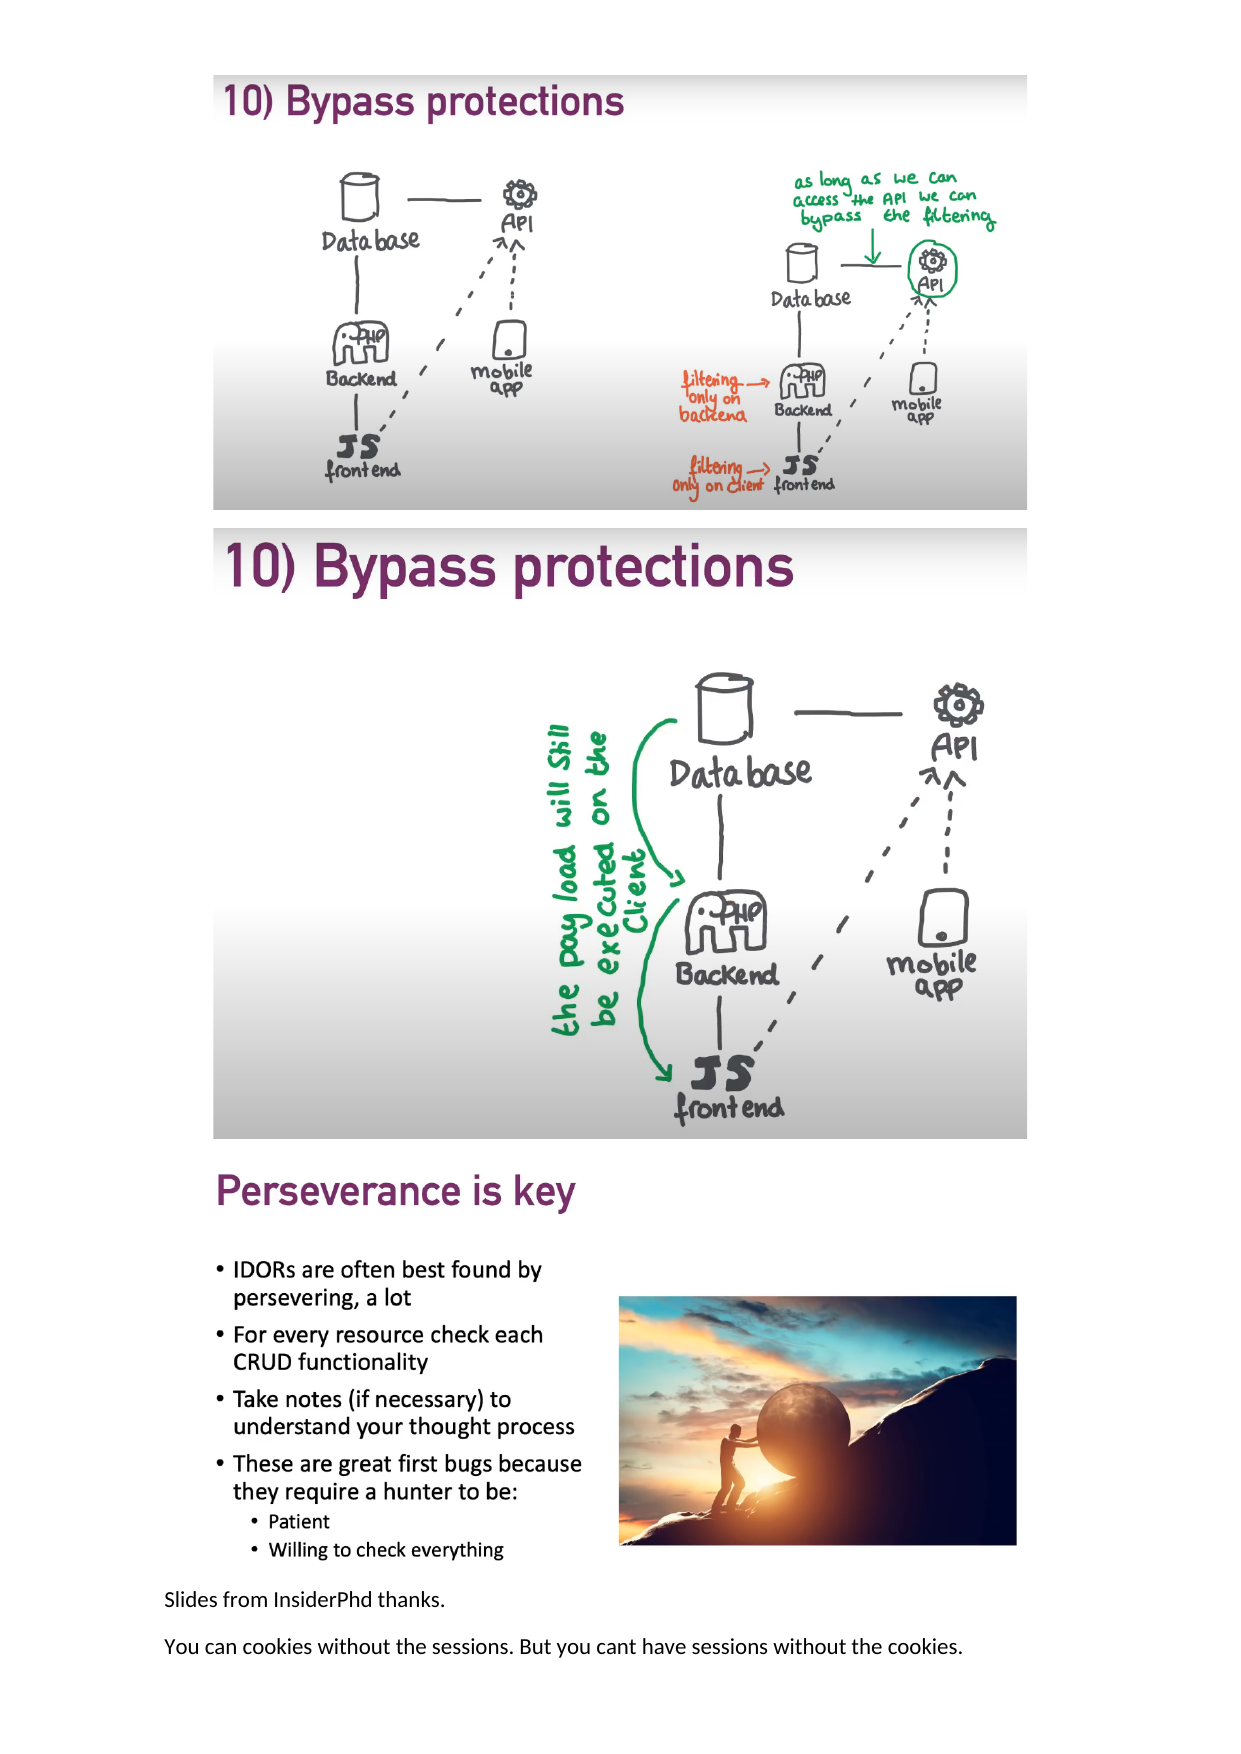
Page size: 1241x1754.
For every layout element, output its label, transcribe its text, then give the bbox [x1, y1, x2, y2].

picture [213, 528, 1028, 1139]
text Slides from InsiderPhd thanks. [75, 1585, 1165, 1613]
picture [213, 75, 1028, 510]
picture [205, 1157, 1035, 1567]
text You can cookies without the sessions. But you cant have sessions without the cookies. [75, 1632, 1165, 1660]
